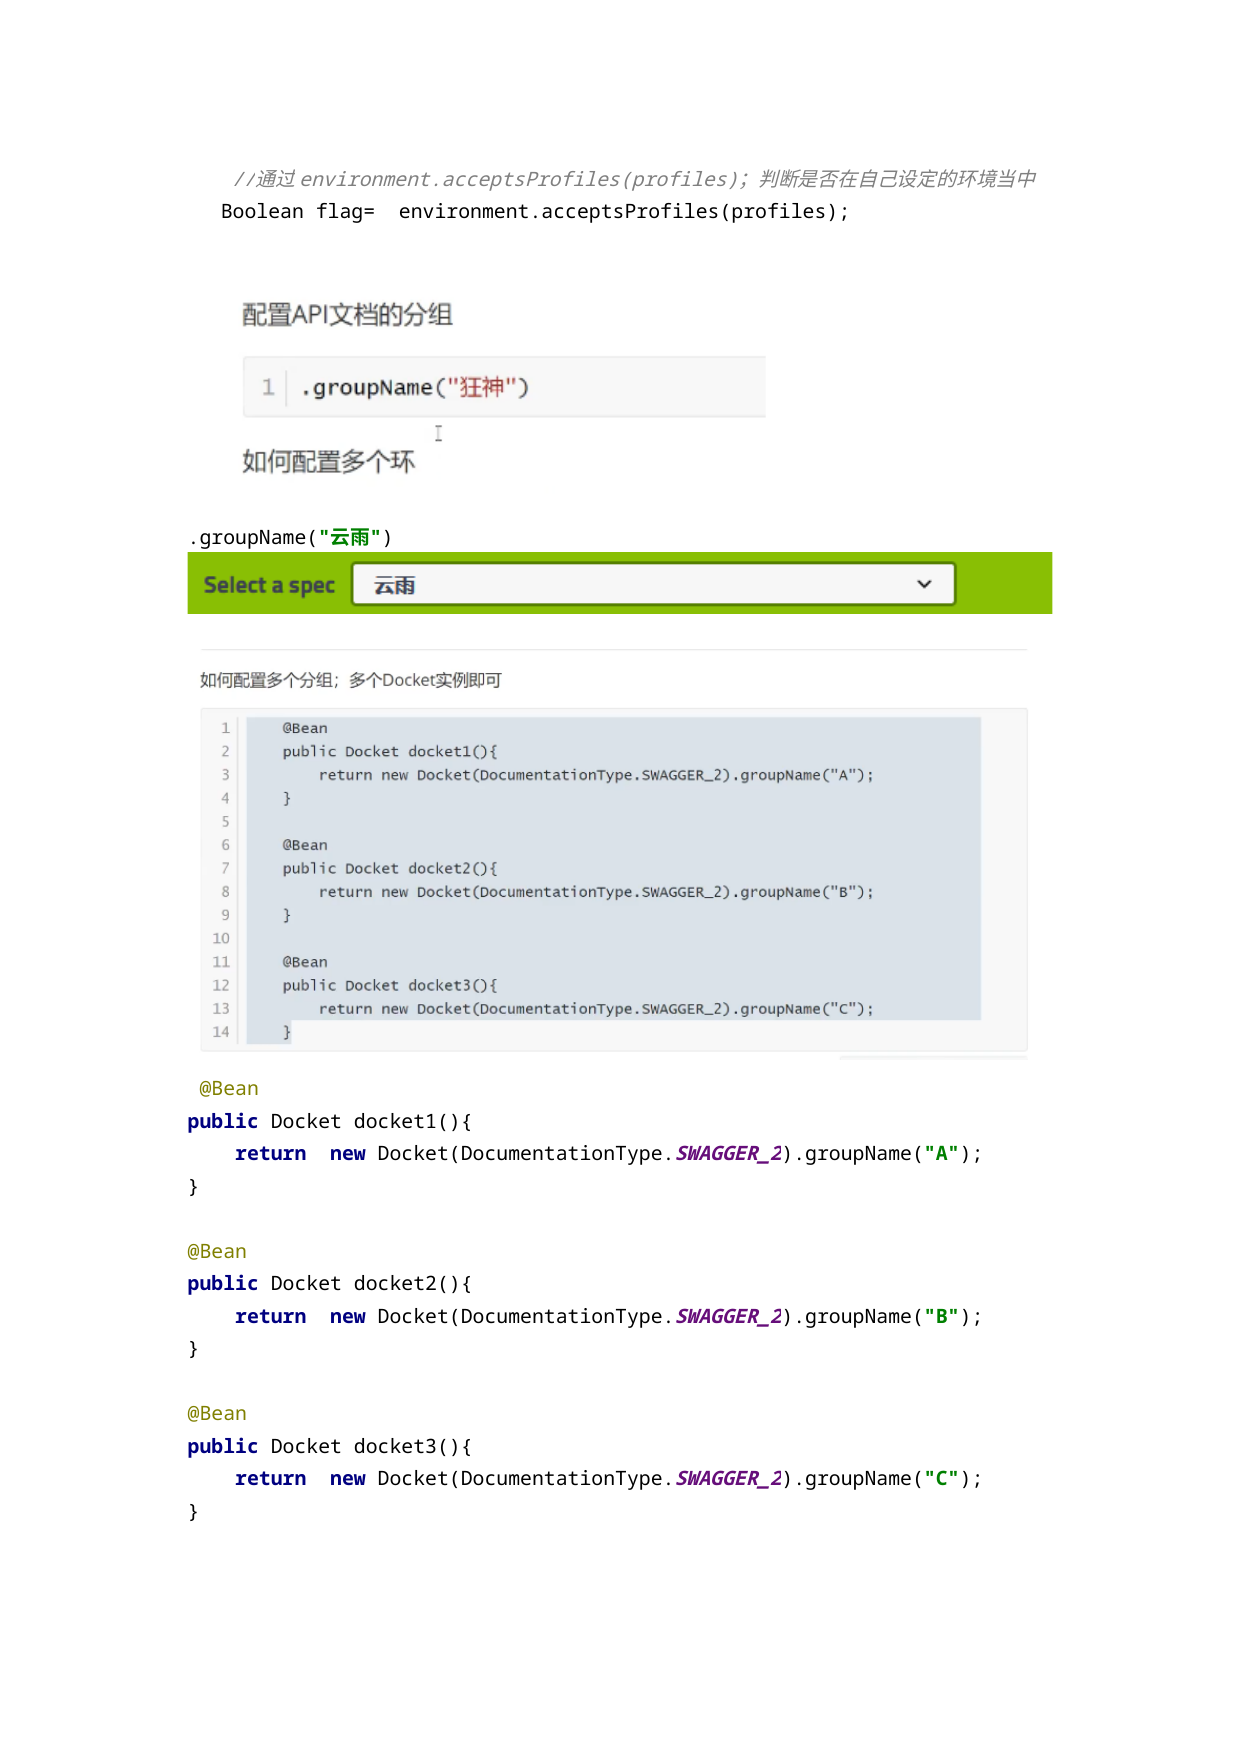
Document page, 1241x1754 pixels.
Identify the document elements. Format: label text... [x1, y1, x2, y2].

text return new Docket(DocumentationType.SWAGGER_2).groupName("B"); [187, 1299, 1053, 1332]
text .groupName("云雨") [187, 519, 1053, 552]
text public Docket docket2(){ [187, 1267, 1053, 1299]
picture [187, 238, 766, 509]
text @Bean [187, 1072, 1053, 1104]
text //通过environment.acceptsProfiles(profiles)；判断是否在自己设定的环境当中 [187, 162, 1053, 194]
text @Bean [187, 1397, 1053, 1429]
text } [187, 1332, 1053, 1364]
text return new Docket(DocumentationType.SWAGGER_2).groupName("C"); [187, 1462, 1053, 1494]
text } [187, 1169, 1053, 1202]
text } [187, 1494, 1053, 1527]
picture [187, 649, 1053, 1060]
text return new Docket(DocumentationType.SWAGGER_2).groupName("A"); [187, 1137, 1053, 1169]
text public Docket docket3(){ [187, 1429, 1053, 1462]
text public Docket docket1(){ [187, 1104, 1053, 1137]
text @Bean [187, 1234, 1053, 1267]
picture [187, 552, 1053, 614]
text Boolean flag= environment.acceptsProfiles(profiles); [187, 194, 1053, 227]
